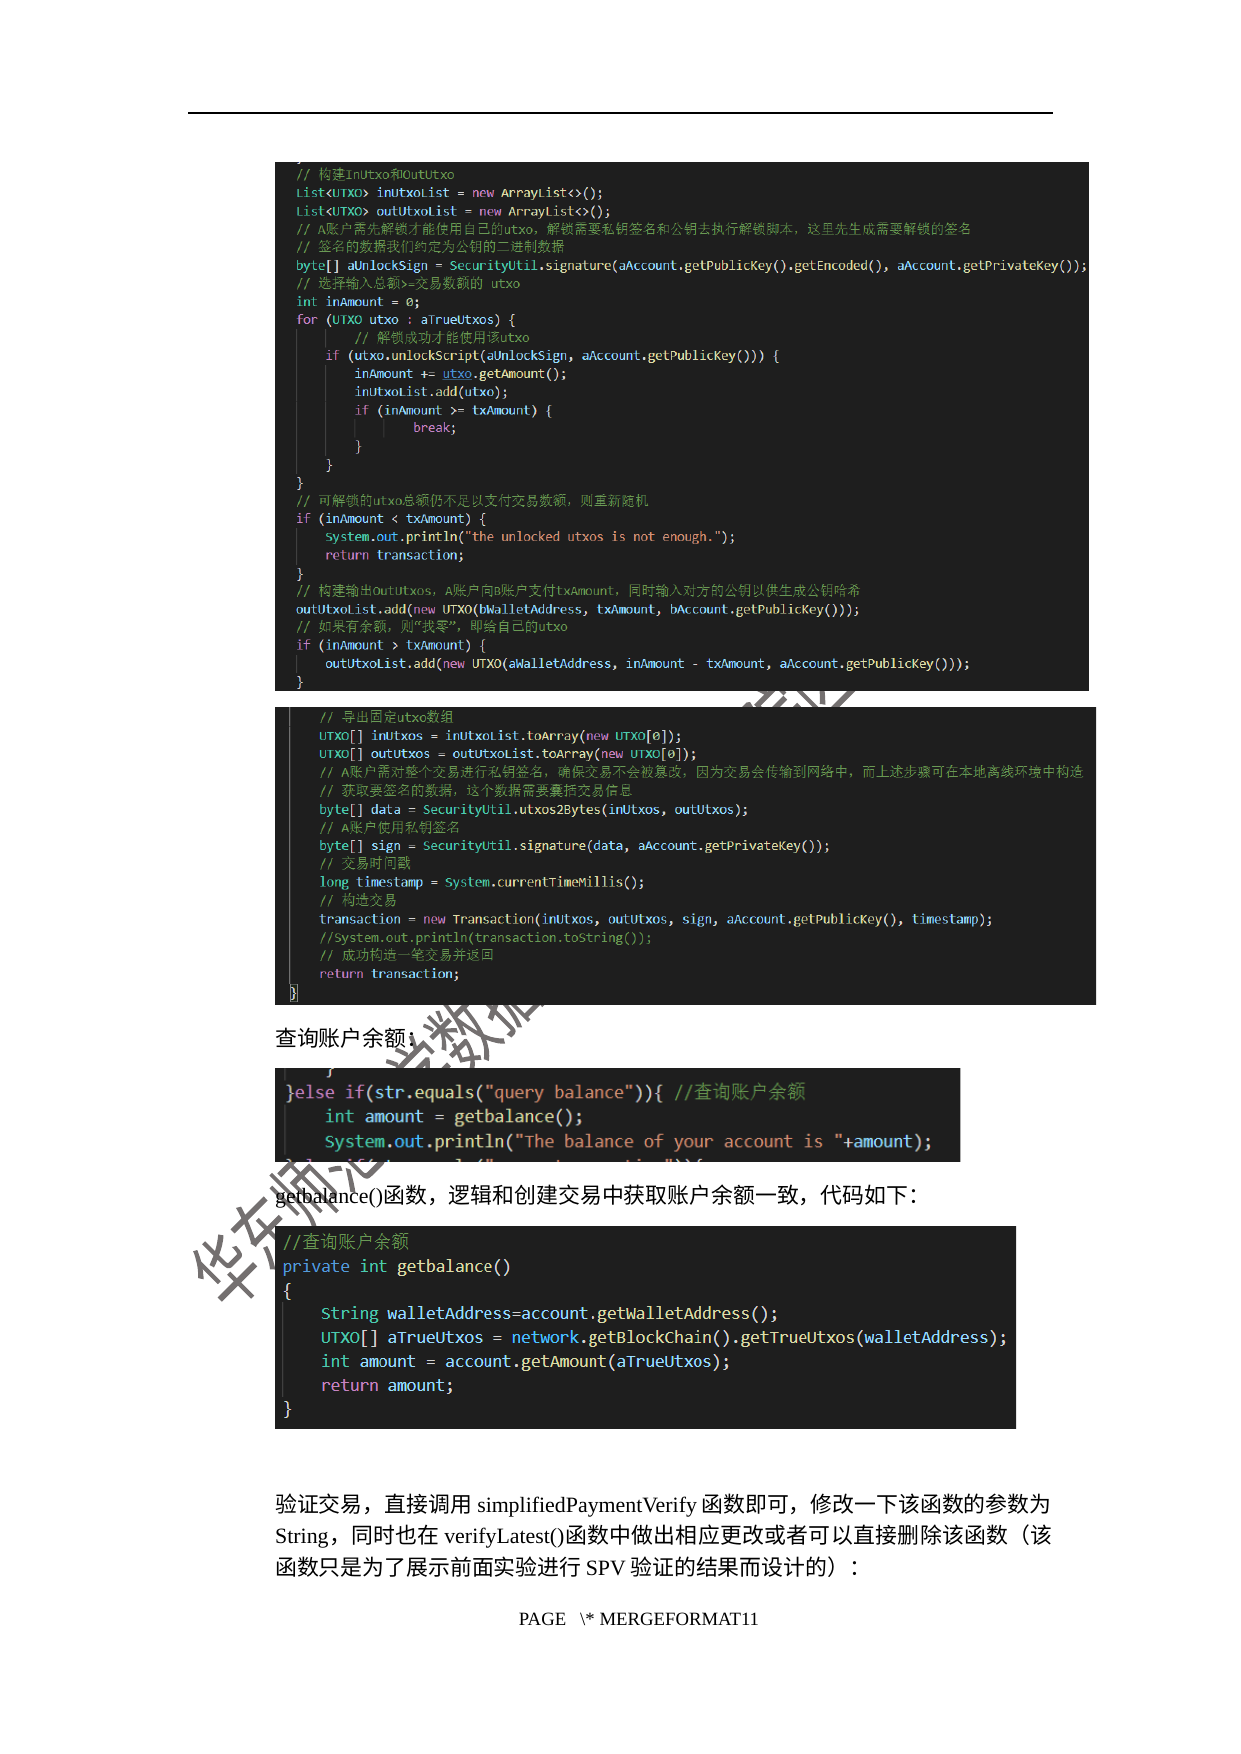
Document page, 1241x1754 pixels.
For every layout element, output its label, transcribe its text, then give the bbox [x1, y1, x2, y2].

text getbalance()函数，逻辑和创建交易中获取账户余额一致，代码如下： [231, 1178, 1053, 1210]
picture [275, 1226, 1017, 1429]
text 验证交易，直接调用simplifiedPaymentVerify函数即可，修改一下该函数的参数为 String，同时也在verifyLatest()函数中做出相应更改或者可以直接删除该函数（该 函数只是为了展示前面实验进行SPV验证的结果而设计的）： [231, 1487, 1053, 1582]
picture [275, 707, 1097, 1005]
text 查询账户余额： [231, 1021, 1053, 1052]
picture [275, 162, 1089, 691]
picture [275, 1068, 961, 1162]
